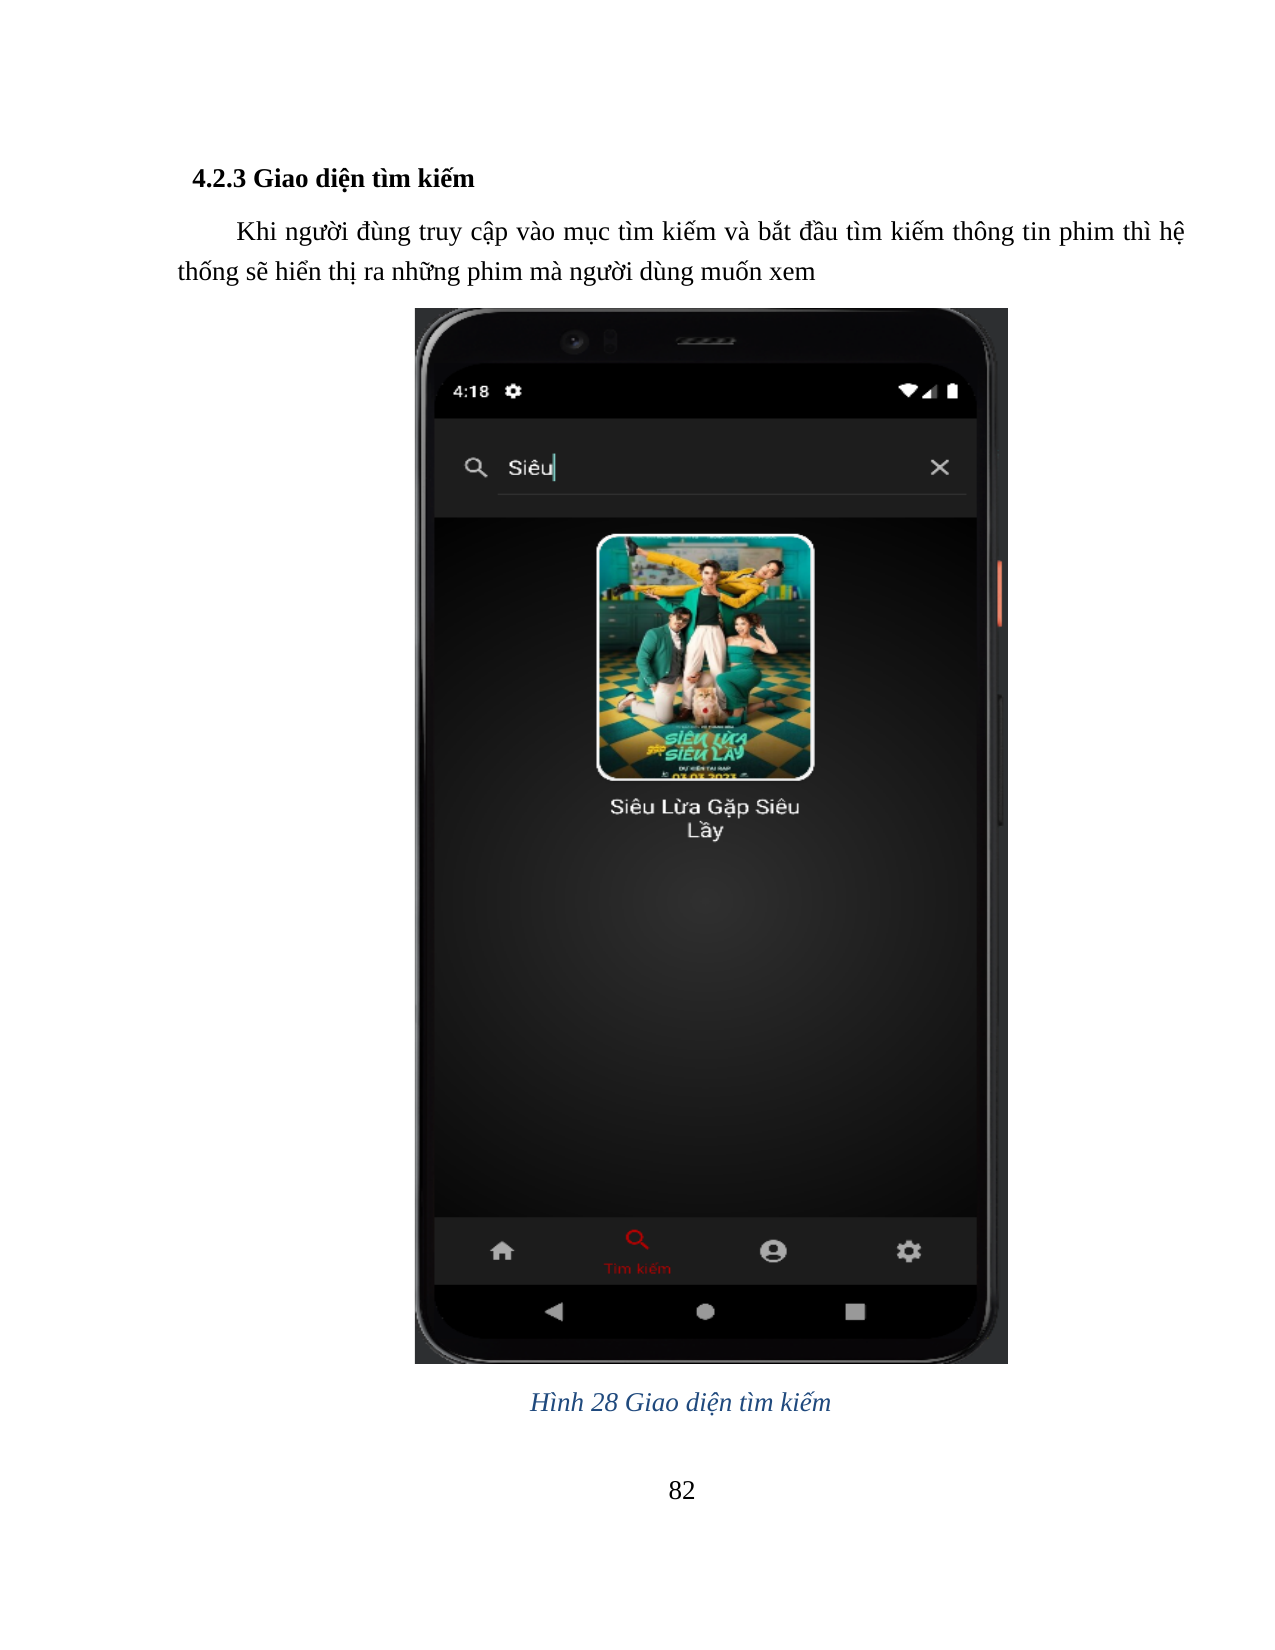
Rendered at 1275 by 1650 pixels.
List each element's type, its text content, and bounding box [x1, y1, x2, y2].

text Giao diện tìm kiếm [133, 162, 1186, 193]
text Khi người đùng truy cập vào mục tìm kiếm và bắt đầu tìm kiếm thông tin phim thì hệ thống sẽ hiển thị ra những phim mà người dùng muốn xem [177, 215, 1186, 286]
text Hình 28 Giao diện tìm kiếm [177, 1386, 1186, 1417]
picture [414, 308, 1008, 1364]
